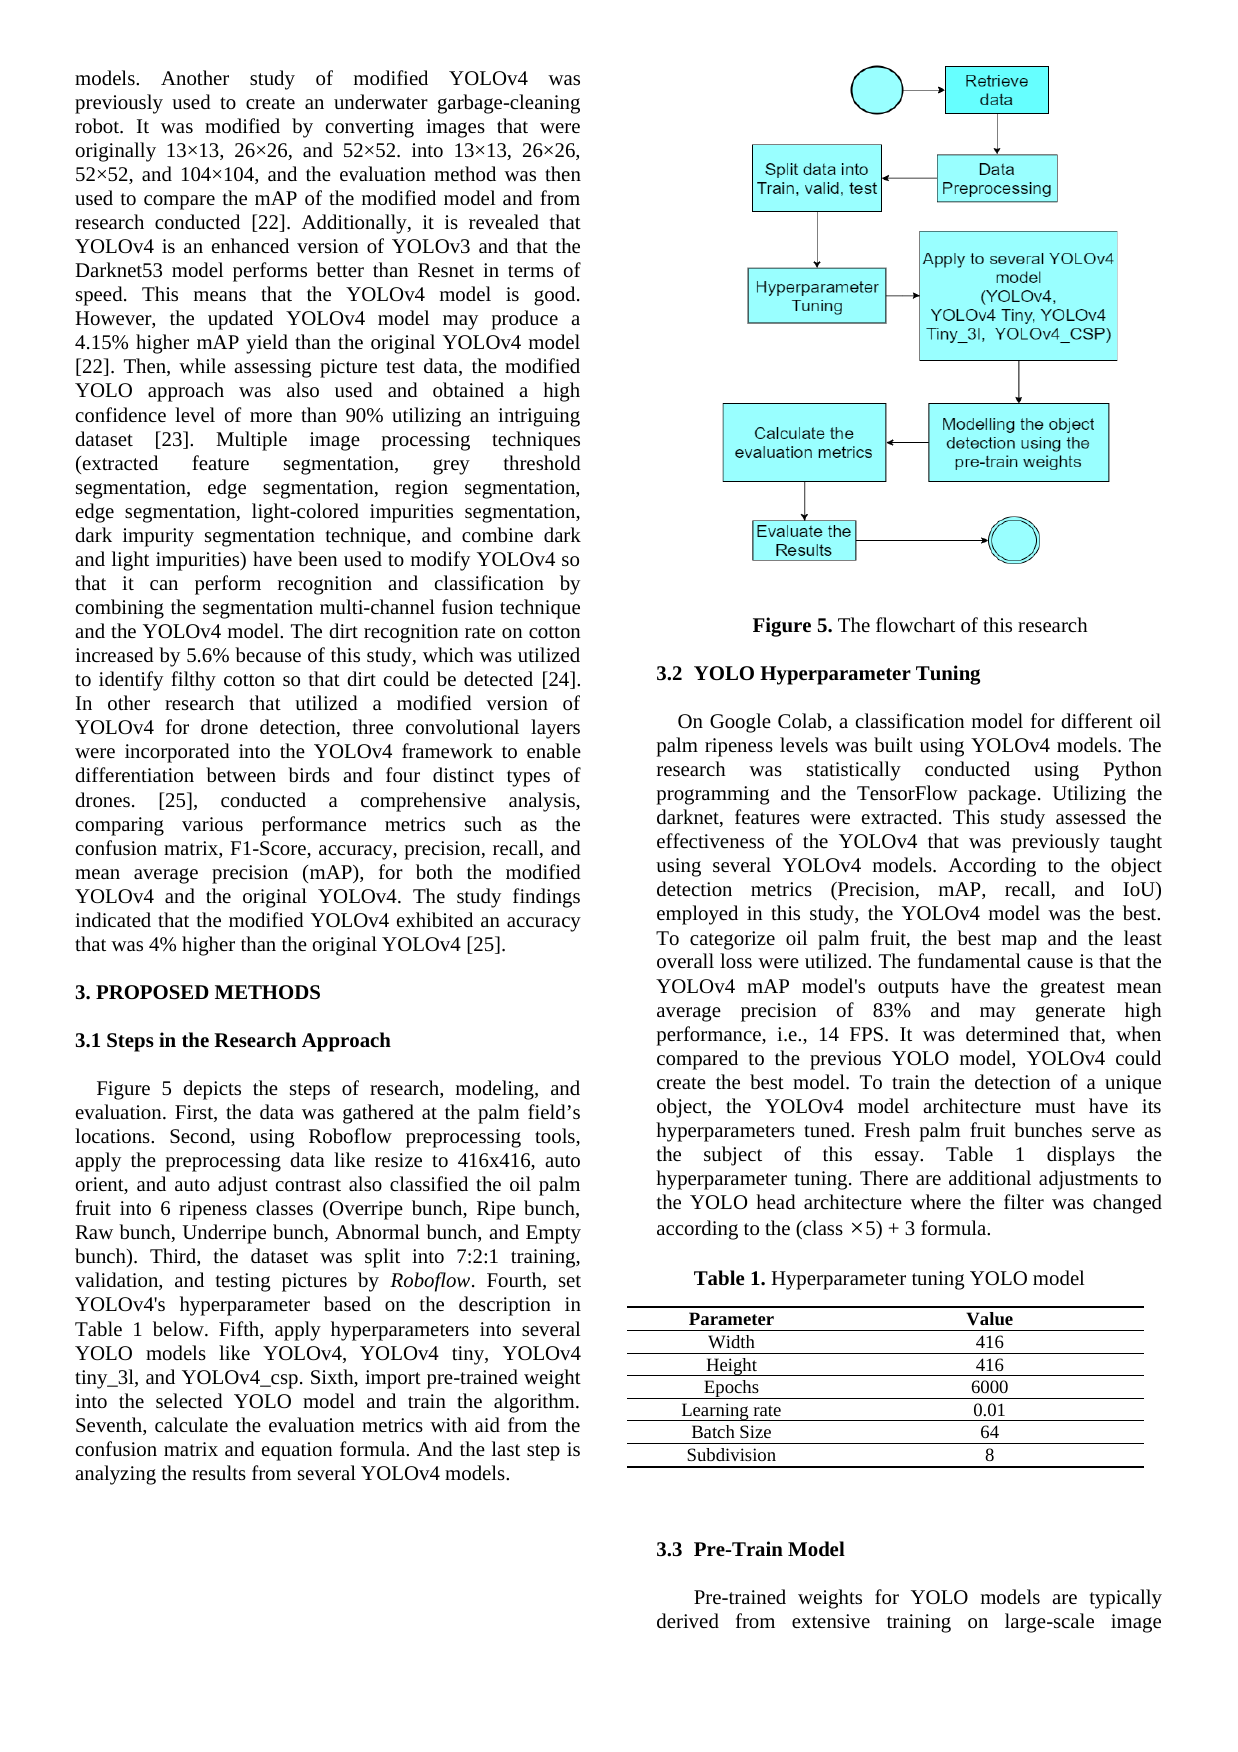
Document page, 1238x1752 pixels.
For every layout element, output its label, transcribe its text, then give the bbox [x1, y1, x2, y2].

table_header Parameter [627, 1308, 814, 1330]
table_cell 416 [814, 1354, 1144, 1375]
table_cell 416 [814, 1331, 1144, 1352]
list YOLO Hyperparameter Tuning [656, 661, 1162, 685]
table_cell Subdivision [627, 1444, 814, 1466]
table_cell Height [627, 1354, 814, 1375]
table_cell 0.01 [814, 1399, 1144, 1420]
table_header Value [814, 1308, 1144, 1330]
subtitle PROPOSED METHODS [75, 980, 581, 1004]
table_cell Batch Size [627, 1421, 814, 1443]
text Figure 5. The flowchart of this research [656, 613, 1162, 637]
text 3.1 Steps in the Research Approach [75, 1028, 581, 1052]
table_cell Epochs [627, 1376, 814, 1398]
text Table 1. Hyperparameter tuning YOLO model [656, 1266, 1162, 1290]
table_cell 8 [814, 1444, 1144, 1466]
text Figure 5 depicts the steps of research, modeling, and evaluation. First, the data was gathered at the palm field’s locations. Second, using Roboflow preprocessing tools, apply the preprocessing data like resize to 416x416, auto orient, and auto adjust contrast also classified the oil palm fruit into 6 ripeness classes (Overripe bunch, Ripe bunch, Raw bunch, Underripe bunch, Abnormal bunch, and Empty bunch). Third, the dataset was split into 7:2:1 training, validation, and testing pictures by Roboflow. Fourth, set YOLOv4's hyperparameter based on the description in Table 1 below. Fifth, apply hyperparameters into several YOLO models like YOLOv4, YOLOv4 tiny, YOLOv4 tiny_3l, and YOLOv4_csp. Sixth, import pre-trained weight into the selected YOLO model and train the algorithm. Seventh, calculate the evaluation metrics with aid from the confusion matrix and equation formula. And the last step is analyzing the results from several YOLOv4 models. [75, 1076, 581, 1485]
table_cell 64 [814, 1421, 1144, 1443]
table_cell 6000 [814, 1376, 1144, 1398]
picture [722, 65, 1118, 564]
table_cell Width [627, 1331, 814, 1352]
text On Google Colab, a classification model for different oil palm ripeness levels was built using YOLOv4 models. The research was statistically conducted using Python programming and the TensorFlow package. Utilizing the darknet, features were extracted. This study assessed the effectiveness of the YOLOv4 that was previously taught using several YOLOv4 models. According to the object detection metrics (Precision, mAP, recall, and IoU) employed in this study, the YOLOv4 model was the best. To categorize oil palm fruit, the best map and the least overall loss were utilized. The fundamental cause is that the YOLOv4 mAP model's outputs have the greatest mean average precision of 83% and may generate high performance, i.e., 14 FPS. It was determined that, when compared to the previous YOLO model, YOLOv4 could create the best model. To train the detection of a unique object, the YOLOv4 model architecture must have its hyperparameters tuned. Fresh palm fruit bunches serve as the subject of this essay. Table 1 displays the hyperparameter tuning. There are additional adjustments to the YOLO head architecture where the filter was changed according to the (class 5) + 3 formula. [656, 709, 1162, 1242]
table_cell Learning rate [627, 1399, 814, 1420]
list Pre-Train Model [656, 1537, 1162, 1561]
